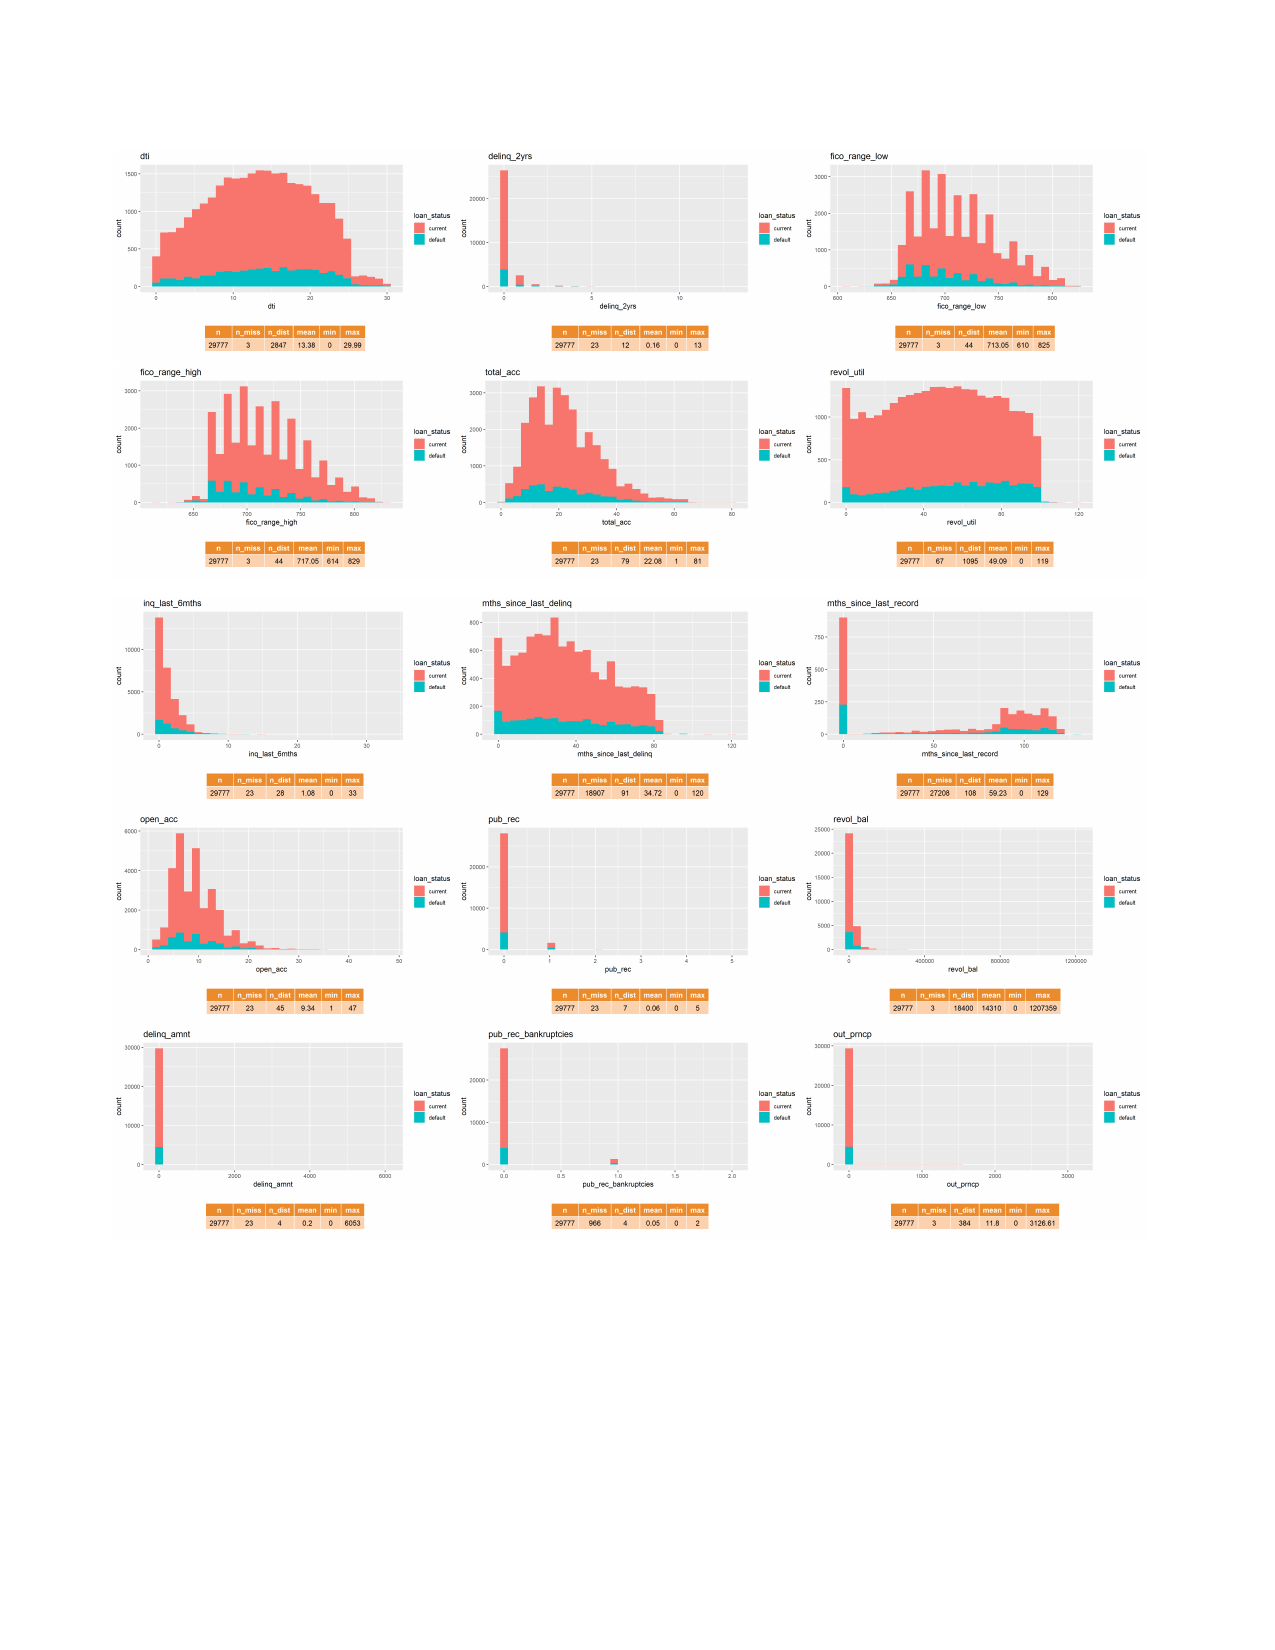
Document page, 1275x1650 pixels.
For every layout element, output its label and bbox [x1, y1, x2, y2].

picture [112, 150, 1148, 363]
picture [112, 812, 1148, 1026]
picture [112, 597, 1148, 811]
picture [112, 365, 1148, 579]
picture [112, 1027, 1148, 1241]
